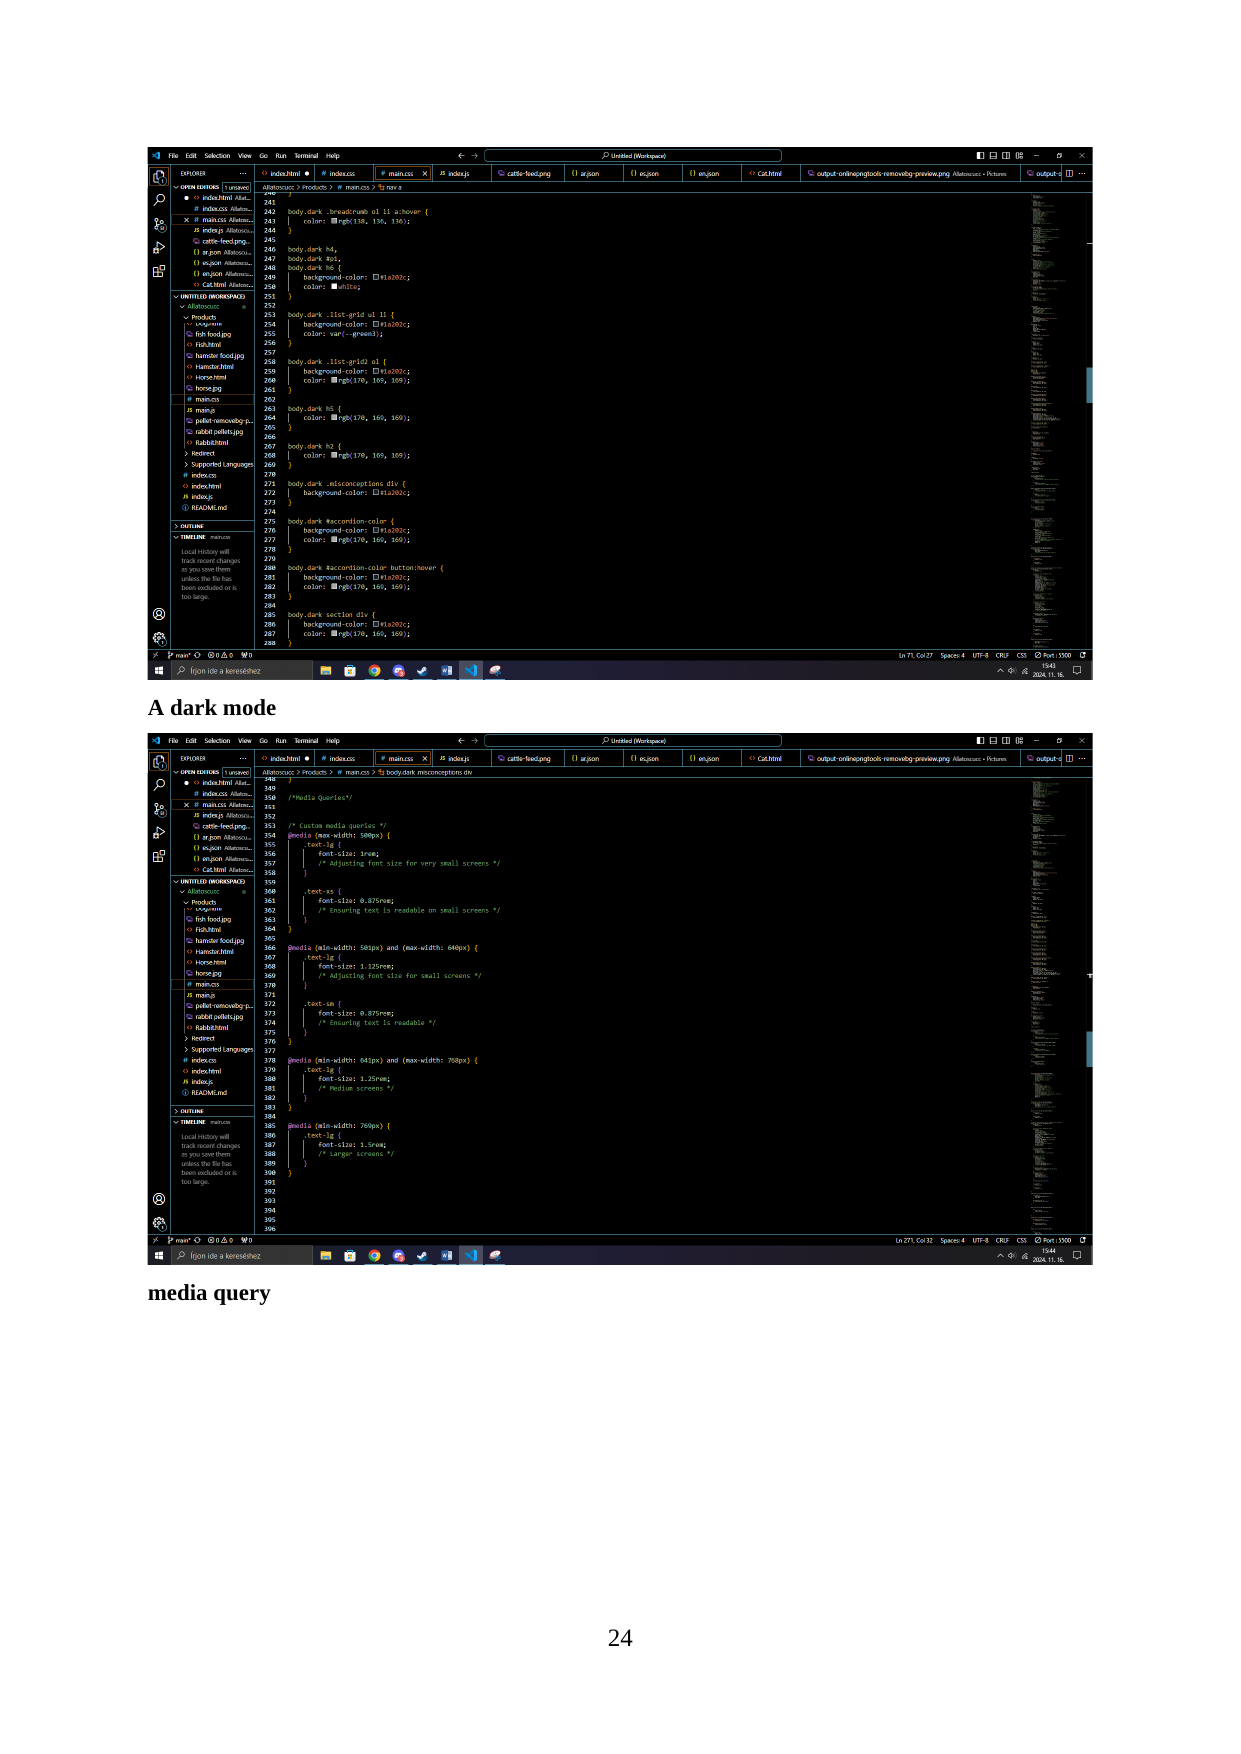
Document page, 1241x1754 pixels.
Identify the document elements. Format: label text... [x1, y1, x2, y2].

text media query [148, 1279, 1092, 1305]
picture [147, 733, 1093, 1265]
text A dark mode [148, 693, 1092, 720]
picture [147, 147, 1093, 680]
